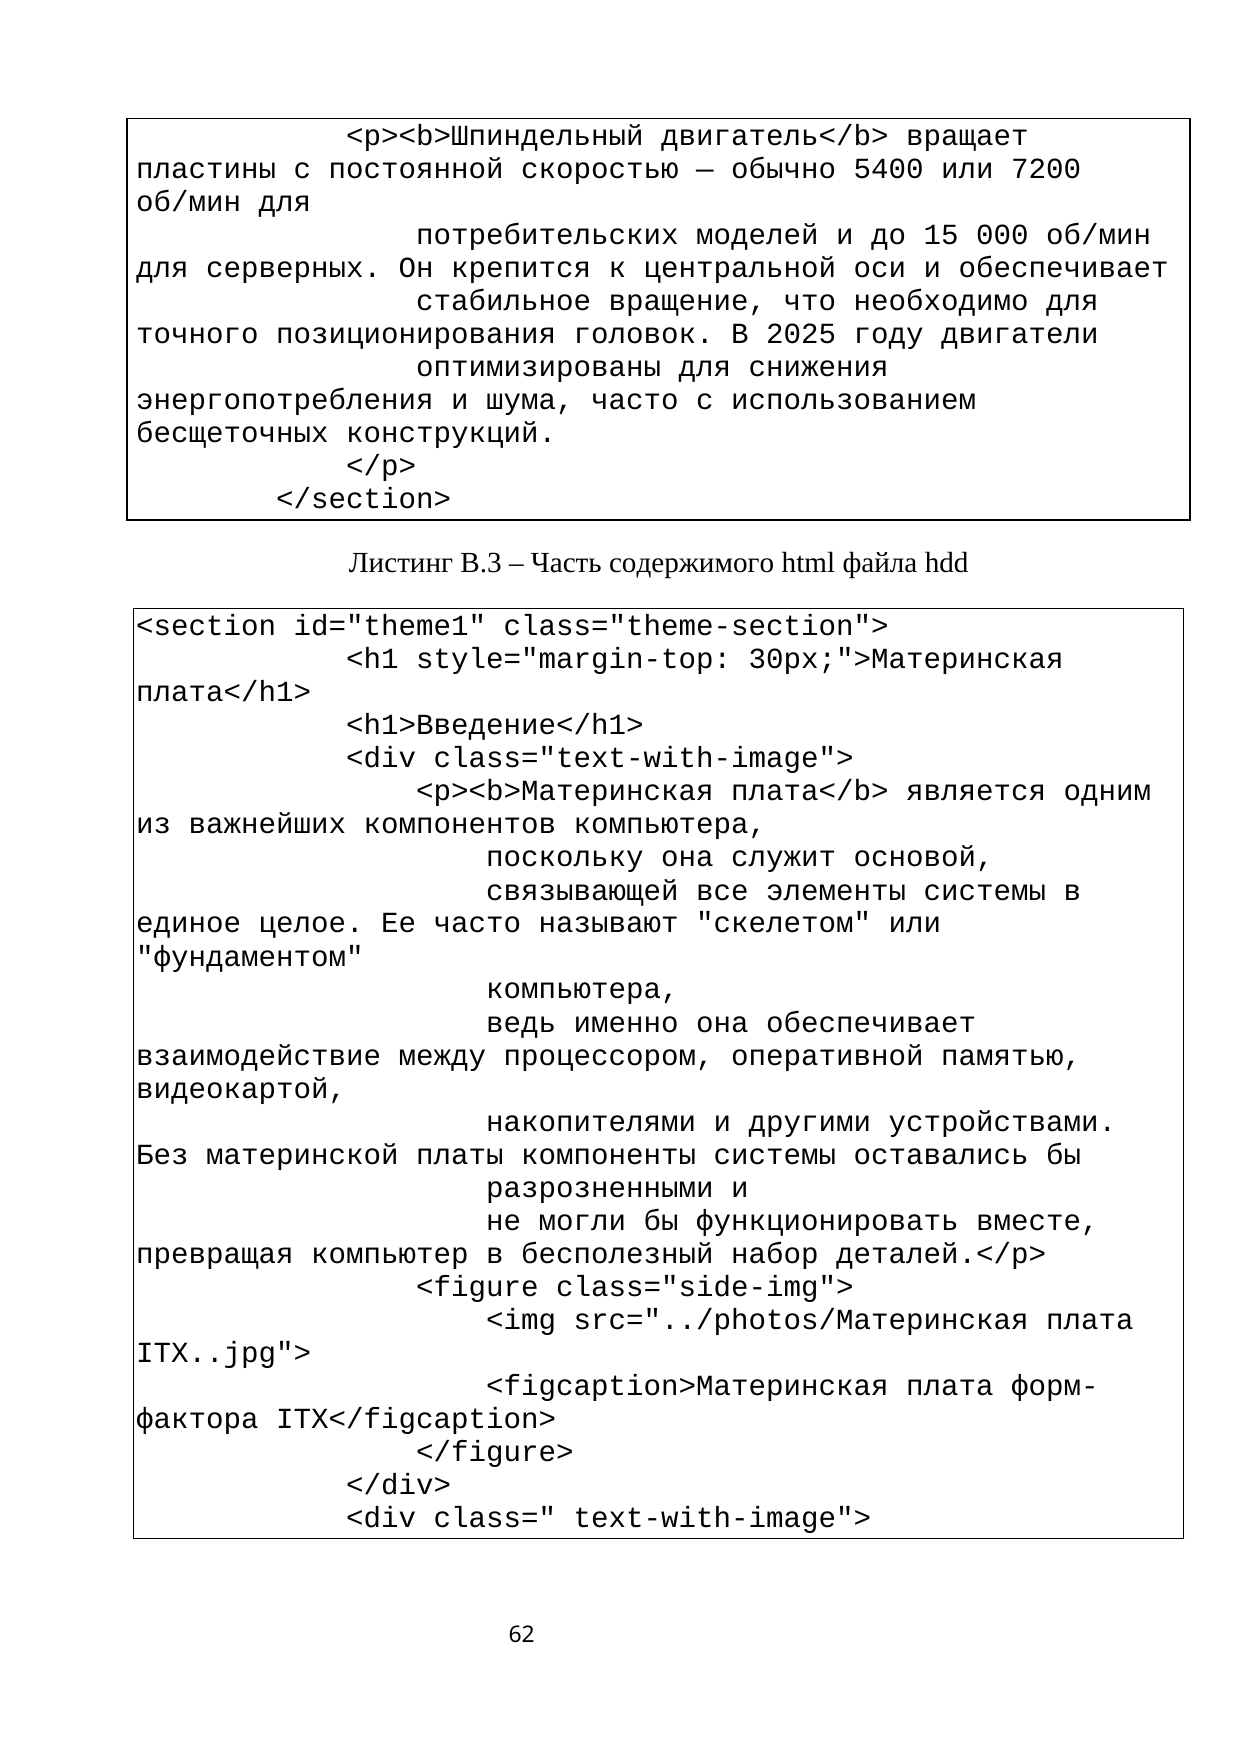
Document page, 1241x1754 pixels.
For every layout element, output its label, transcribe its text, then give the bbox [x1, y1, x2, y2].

text <h1>Введение</h1> [136, 711, 1181, 743]
text стабильное вращение, что необходимо для точного позиционирования головок. В 2025 году двигатели [136, 286, 1181, 352]
text <section id="theme1" class="theme-section"> [134, 609, 1183, 644]
text накопителями и другими устройствами. Без материнской платы компоненты системы оставались бы [136, 1107, 1181, 1173]
text <img src="../photos/Материнская плата ITX..jpg"> [136, 1305, 1181, 1371]
text разрозненными и [136, 1173, 1181, 1206]
text </div> [136, 1470, 1181, 1500]
text поскольку она служит основой, [136, 843, 1181, 876]
text связывающей все элементы системы в единое целое. Ее часто называют "скелетом" или "фундаментом" [136, 876, 1181, 975]
text компьютера, [136, 975, 1181, 1008]
text не могли бы функционировать вместе, превращая компьютер в бесполезный набор деталей.</p> [136, 1206, 1181, 1272]
text оптимизированы для снижения энергопотребления и шума, часто с использованием бесщеточных конструкций. [136, 352, 1181, 451]
text <div class="text-with-image"> [136, 743, 1181, 777]
text <p><b>Шпиндельный двигатель</b> вращает пластины с постоянной скоростью — обычно 5400 или 7200 об/мин для [128, 119, 1189, 220]
text <div class=" text-with-image"> [134, 1500, 1183, 1538]
text <h1 style="margin-top: 30px;">Материнская плата</h1> [136, 644, 1181, 711]
text </figure> [136, 1437, 1181, 1470]
text <figcaption>Материнская плата форм-фактора ITX</figcaption> [136, 1371, 1181, 1437]
text <p><b>Материнская плата</b> является одним из важнейших компонентов компьютера, [136, 777, 1181, 843]
text потребительских моделей и до 15 000 об/мин для серверных. Он крепится к центральной оси и обеспечивает [136, 220, 1181, 286]
text Листинг В.3 – Часть содержимого html файла hdd [136, 546, 1181, 579]
text <figure class="side-img"> [136, 1272, 1181, 1305]
text ведь именно она обеспечивает взаимодействие между процессором, оперативной памятью, видеокартой, [136, 1008, 1181, 1107]
text </section> [128, 481, 1189, 519]
text </p> [136, 451, 1181, 481]
